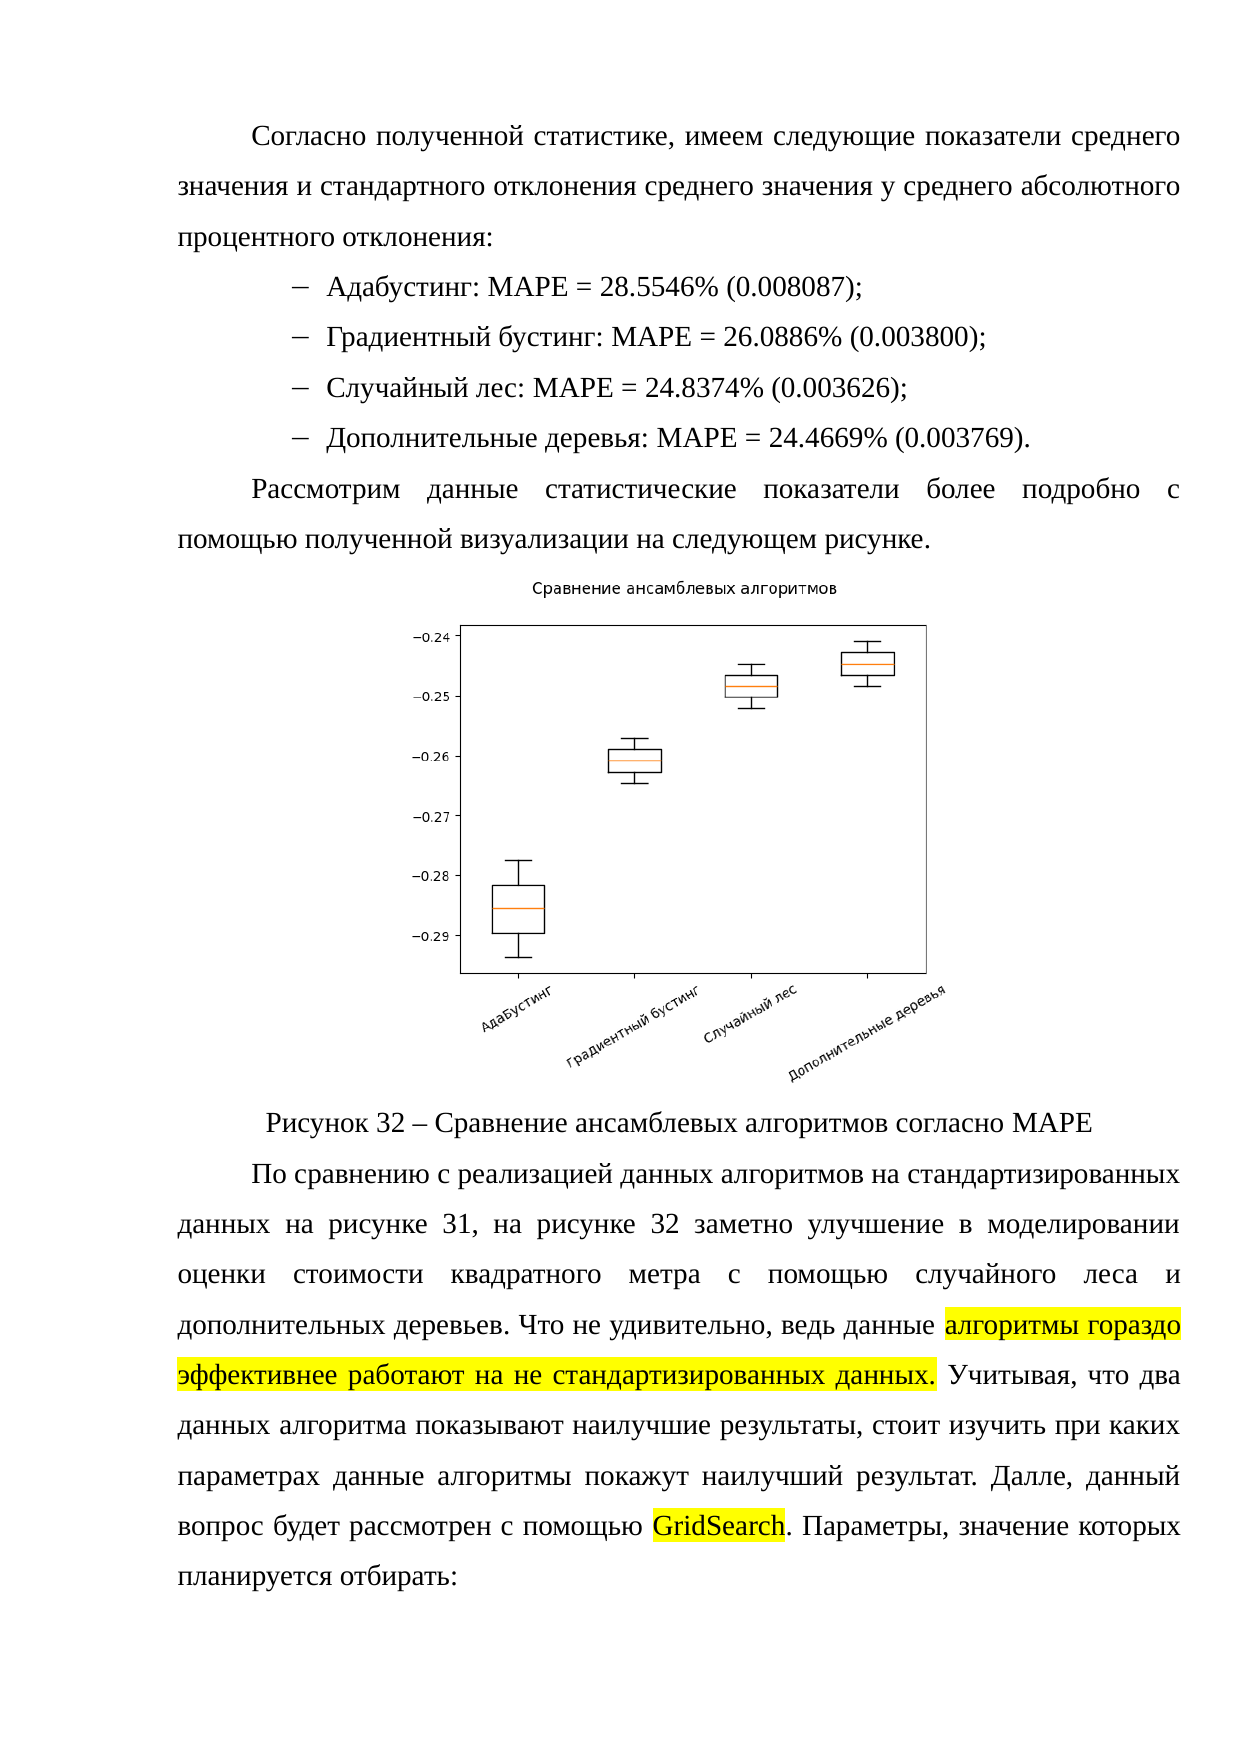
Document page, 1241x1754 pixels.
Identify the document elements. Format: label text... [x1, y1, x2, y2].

text Рисунок 32 – Сравнение ансамблевых алгоритмов согласно MAPE [177, 1106, 1181, 1139]
list Дополнительные деревья: MAPE = 24.4669% (0.003769). [288, 420, 1181, 454]
text Согласно полученной статистике, имеем следующие показатели среднего значения и стандартного отклонения среднего значения у среднего абсолютного процентного отклонения: [177, 118, 1181, 252]
text Рассмотрим данные статистические показатели более подробно с помощью полученной визуализации на следующем рисунке. [177, 471, 1181, 554]
list Градиентный бустинг: MAPE = 26.0886% (0.003800); [288, 319, 1181, 353]
list Случайный лес: MAPE = 24.8374% (0.003626); [288, 370, 1181, 403]
text По сравнению с реализацией данных алгоритмов на стандартизированных данных на рисунке 31, на рисунке 32 заметно улучшение в моделировании оценки стоимости квадратного метра с помощью случайного леса и дополнительных деревьев. Что не удивительно, ведь данные алгоритмы гораздо эффективнее работают на не стандартизированных данных. Учитывая, что два данных алгоритма показывают наилучшие результаты, стоит изучить при каких параметрах данные алгоритмы покажут наилучший результат. Далле, данный вопрос будет рассмотрен с помощью GridSearch. Параметры, значение которых планируется отбирать: [177, 1156, 1181, 1592]
list Адабустинг: MAPE = 28.5546% (0.008087); [288, 269, 1181, 303]
picture [401, 571, 957, 1092]
